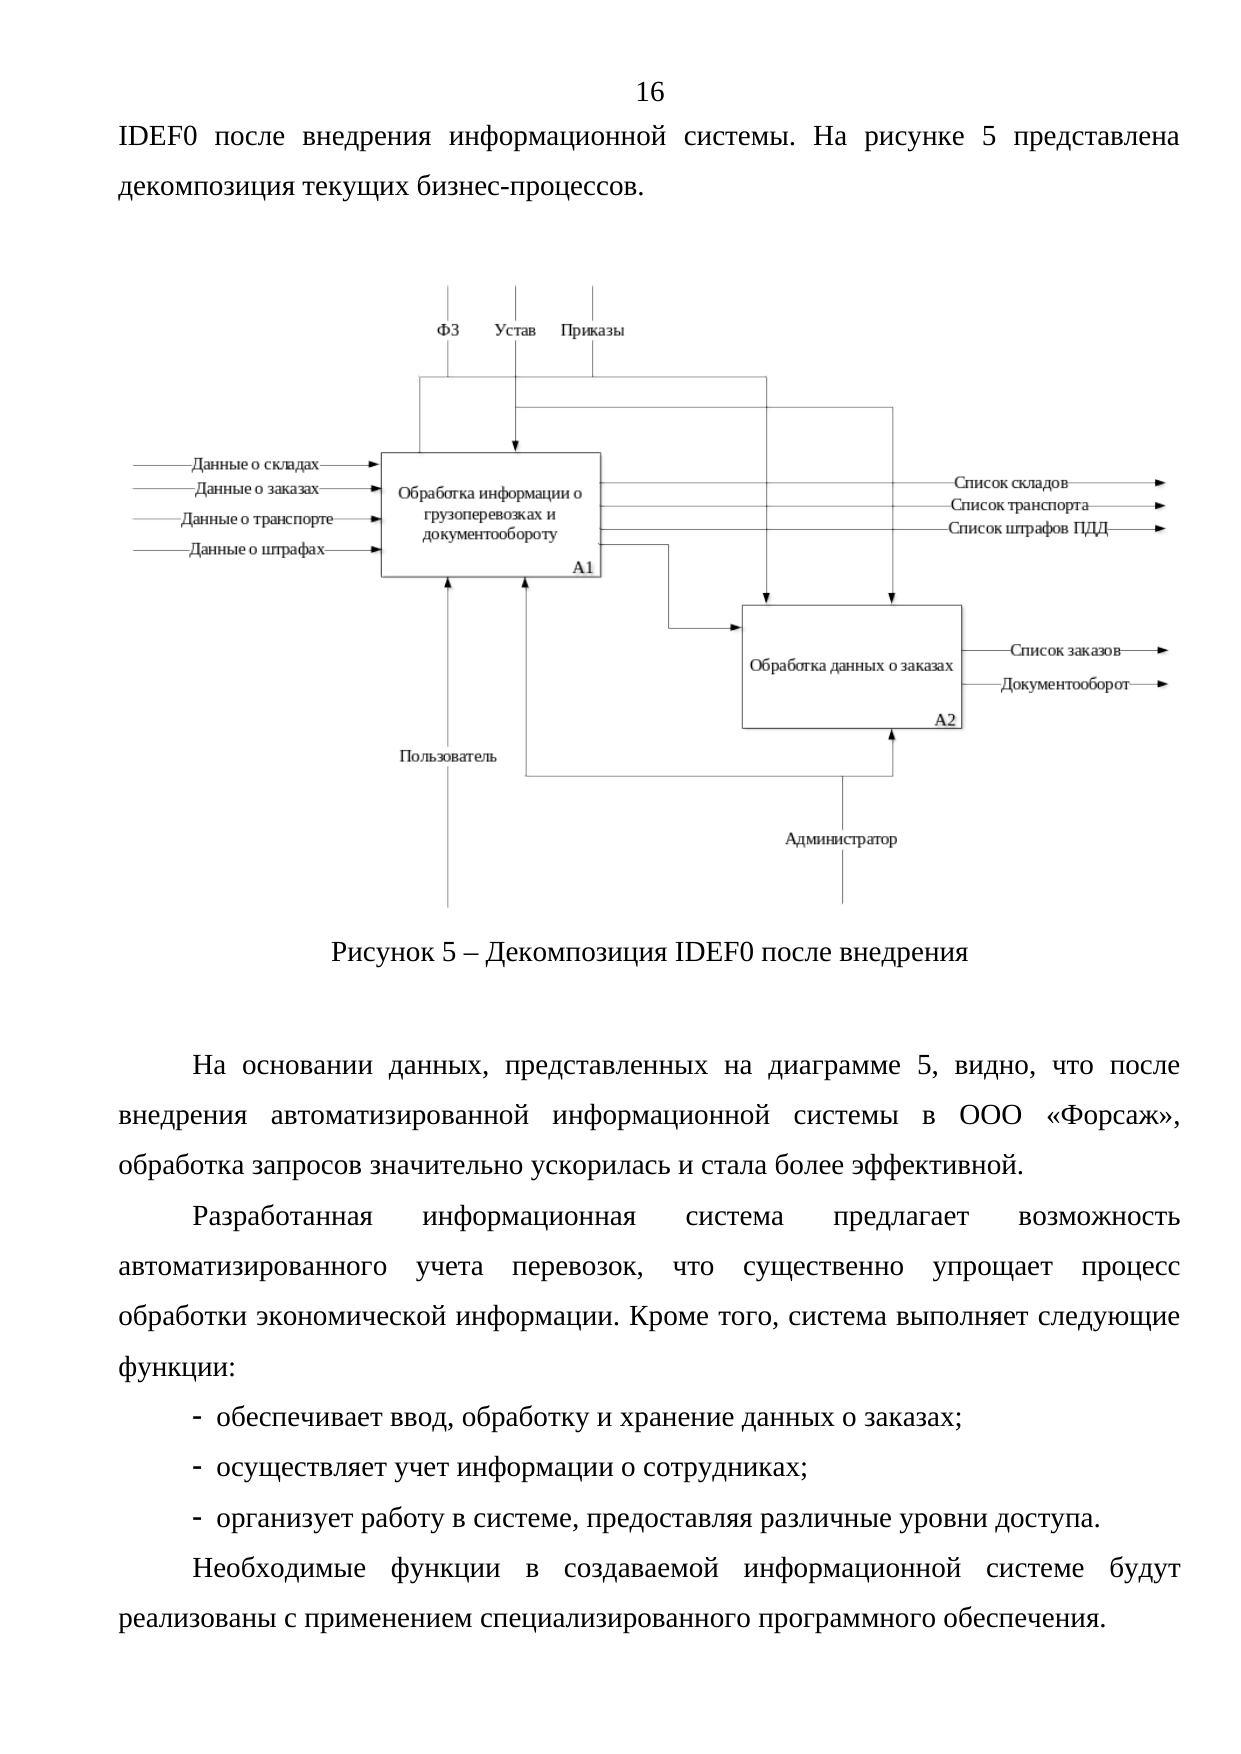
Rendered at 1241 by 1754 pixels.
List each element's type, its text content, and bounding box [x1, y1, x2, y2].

text Рисунок 5 – Декомпозиция IDEF0 после внедрения [118, 934, 1181, 967]
text Необходимые функции в создаваемой информационной системе будут реализованы с применением специализированного программного обеспечения. [118, 1550, 1181, 1634]
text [118, 118, 1181, 202]
text На основании данных, представленных на диаграмме 5, видно, что после внедрения автоматизированной информационной системы в ООО «Форсаж», обработка запросов значительно ускорилась и стала более эффективной. [118, 1047, 1181, 1181]
list организует работу в системе, предоставляя различные уровни доступа. [118, 1500, 1181, 1533]
list обеспечивает ввод, обработку и хранение данных о заказах; [118, 1399, 1181, 1433]
text Разработанная информационная система предлагает возможность автоматизированного учета перевозок, что существенно упрощает процесс обработки экономической информации. Кроме того, система выполняет следующие функции: [118, 1198, 1181, 1382]
list осуществляет учет информации о сотрудниках; [118, 1449, 1181, 1483]
